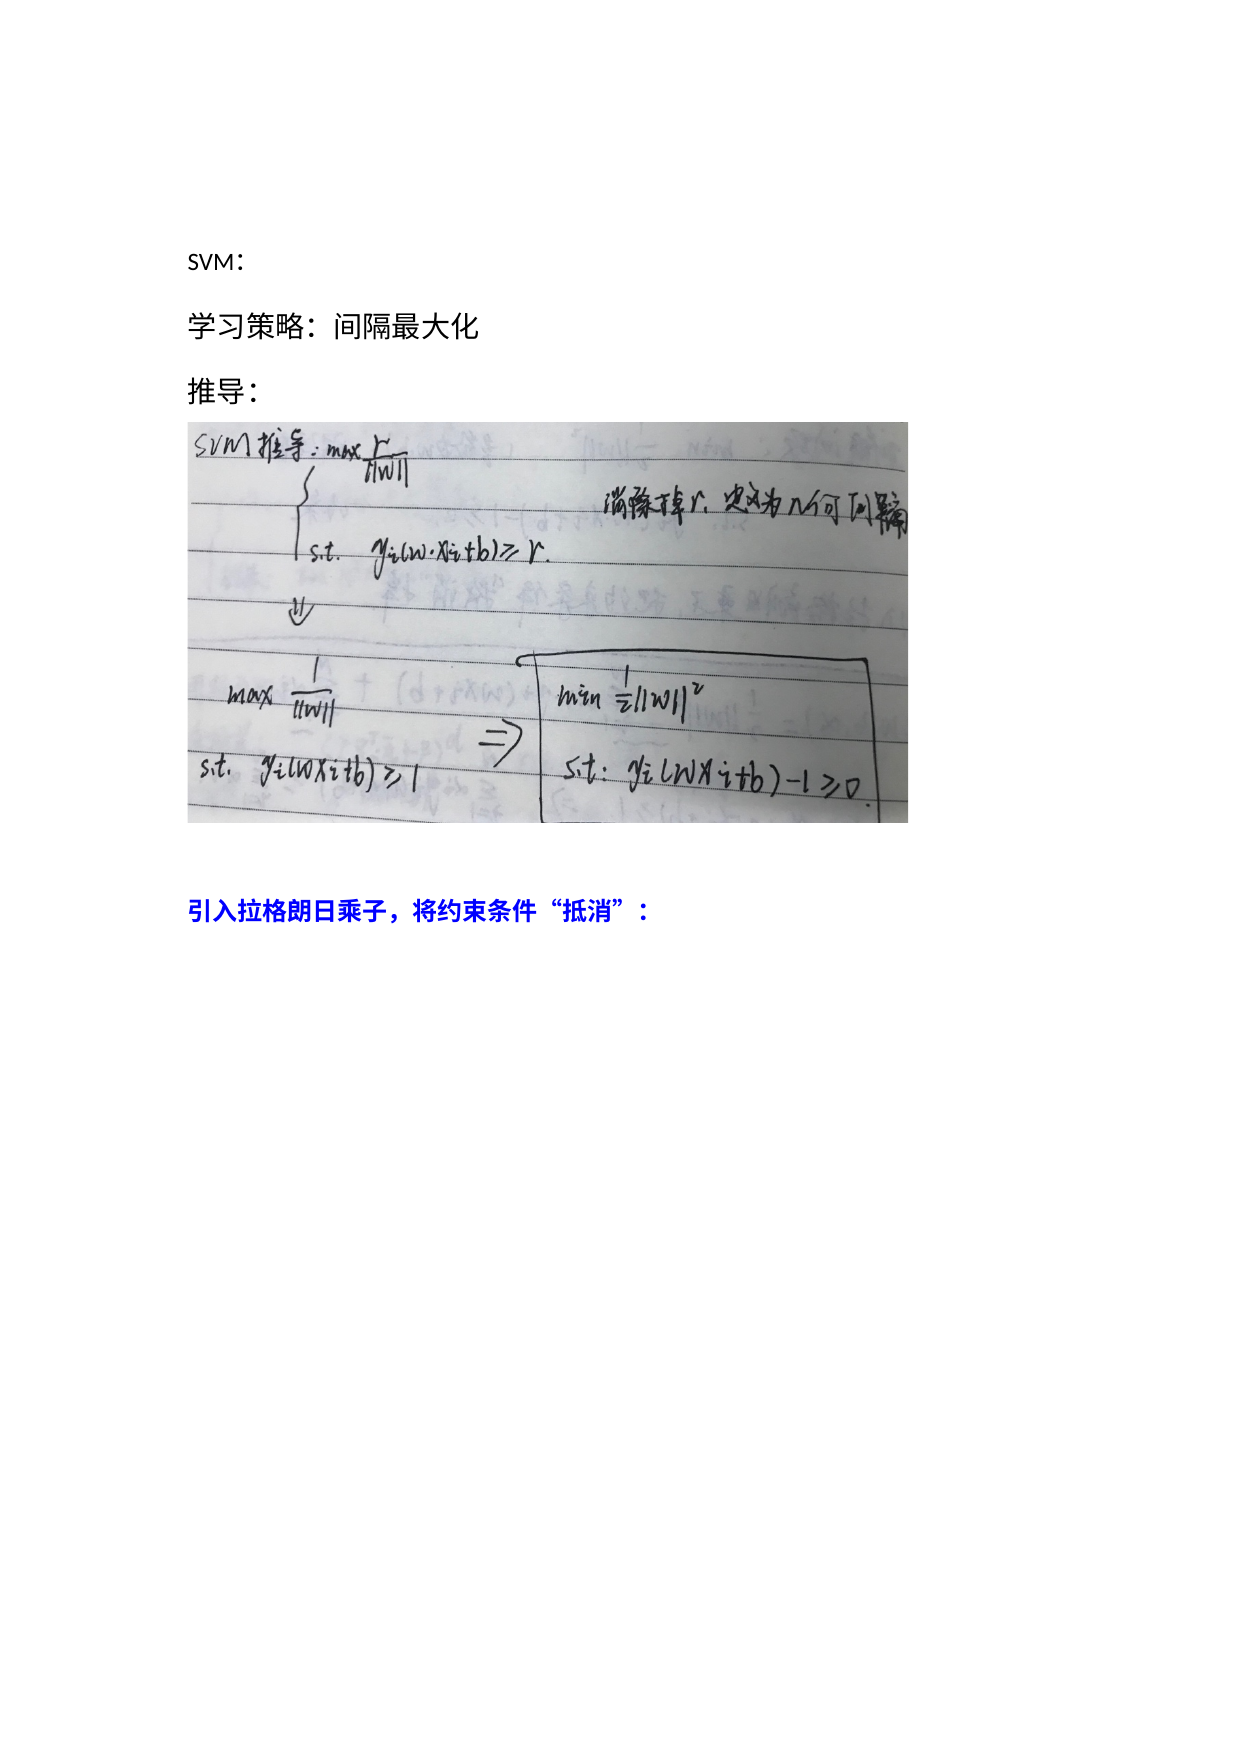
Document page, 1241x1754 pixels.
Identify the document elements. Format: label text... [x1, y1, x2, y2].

picture [187, 422, 909, 823]
text 推导： [187, 357, 1053, 422]
text SVM： [187, 227, 1053, 292]
text 学习策略：间隔最大化 [187, 292, 1053, 357]
text 引入拉格朗日乘子，将约束条件“抵消”： [187, 877, 1053, 942]
